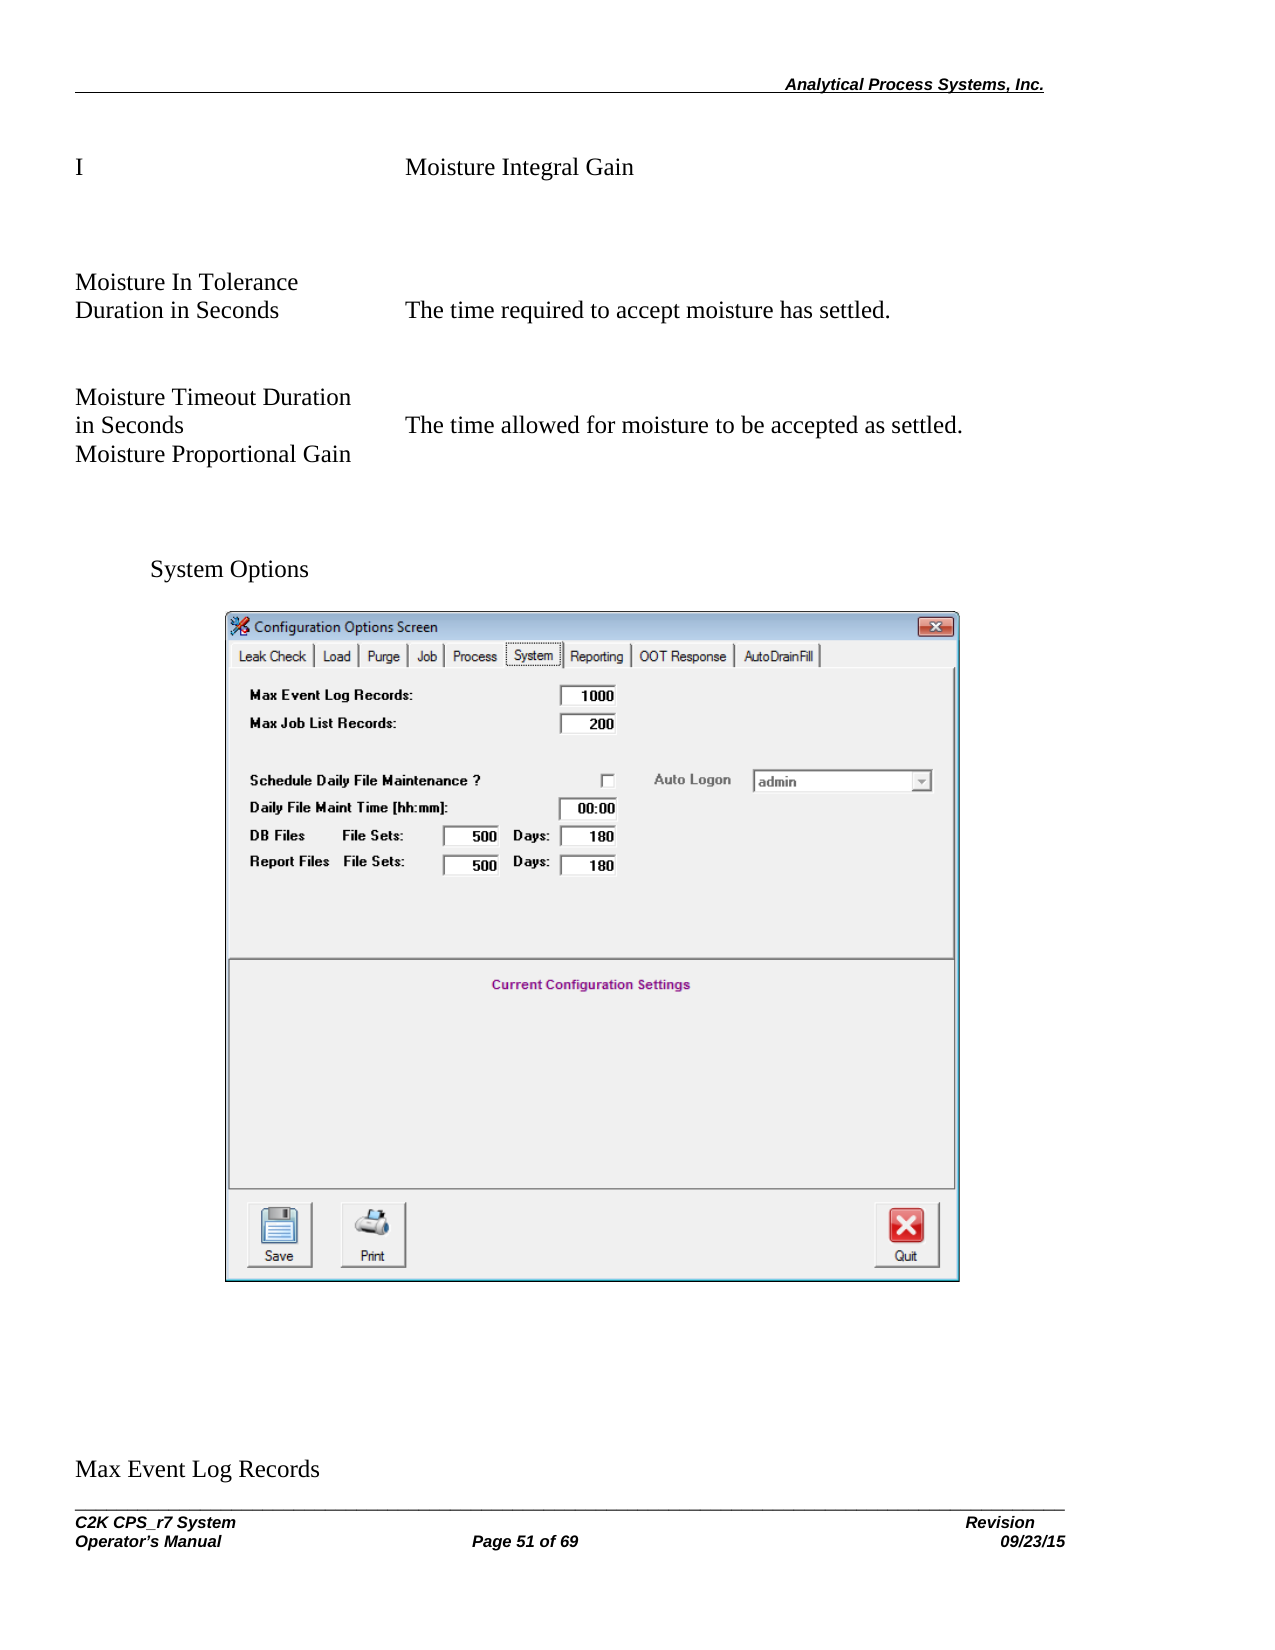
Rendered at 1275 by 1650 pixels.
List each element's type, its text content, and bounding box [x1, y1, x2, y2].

picture [225, 611, 960, 1282]
text Moisture In Tolerance Duration in Seconds [75, 267, 375, 324]
text The time required to accept moisture has settled. [405, 295, 1200, 324]
text System Options [75, 554, 1200, 583]
text Moisture Timeout Duration in Seconds [75, 382, 375, 439]
text Moisture Proportional Gain [75, 439, 375, 468]
text The time allowed for moisture to be accepted as settled. [405, 410, 1200, 439]
text Moisture Integral Gain [405, 152, 1200, 180]
text Max Event Log Records [75, 1454, 375, 1483]
text I [75, 152, 375, 180]
